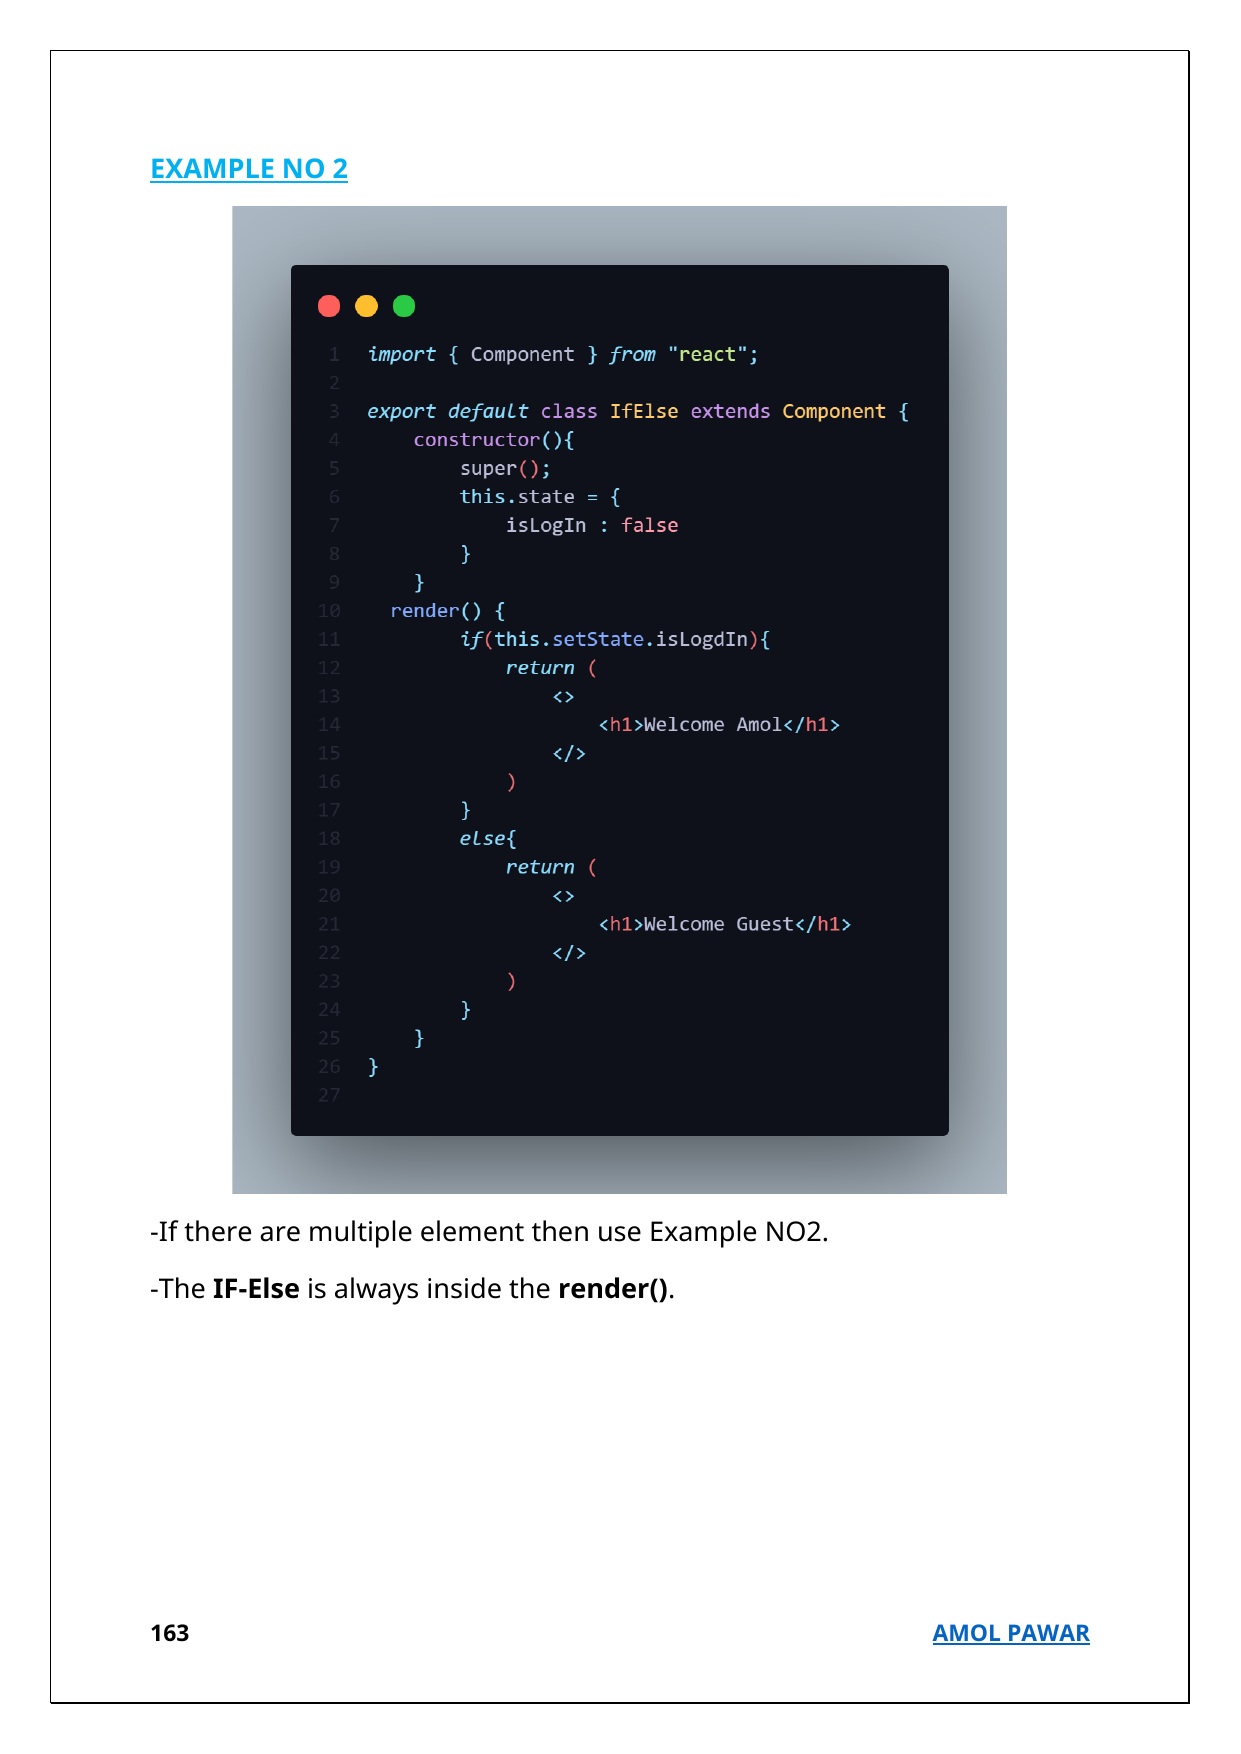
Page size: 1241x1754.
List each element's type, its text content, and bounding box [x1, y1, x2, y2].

picture [232, 206, 1007, 1194]
text -If there are multiple element then use Example NO2. [150, 1213, 1089, 1250]
text EXAMPLE NO 2 [150, 150, 1089, 187]
text -The IF-Else is always inside the render(). [150, 1269, 1089, 1306]
